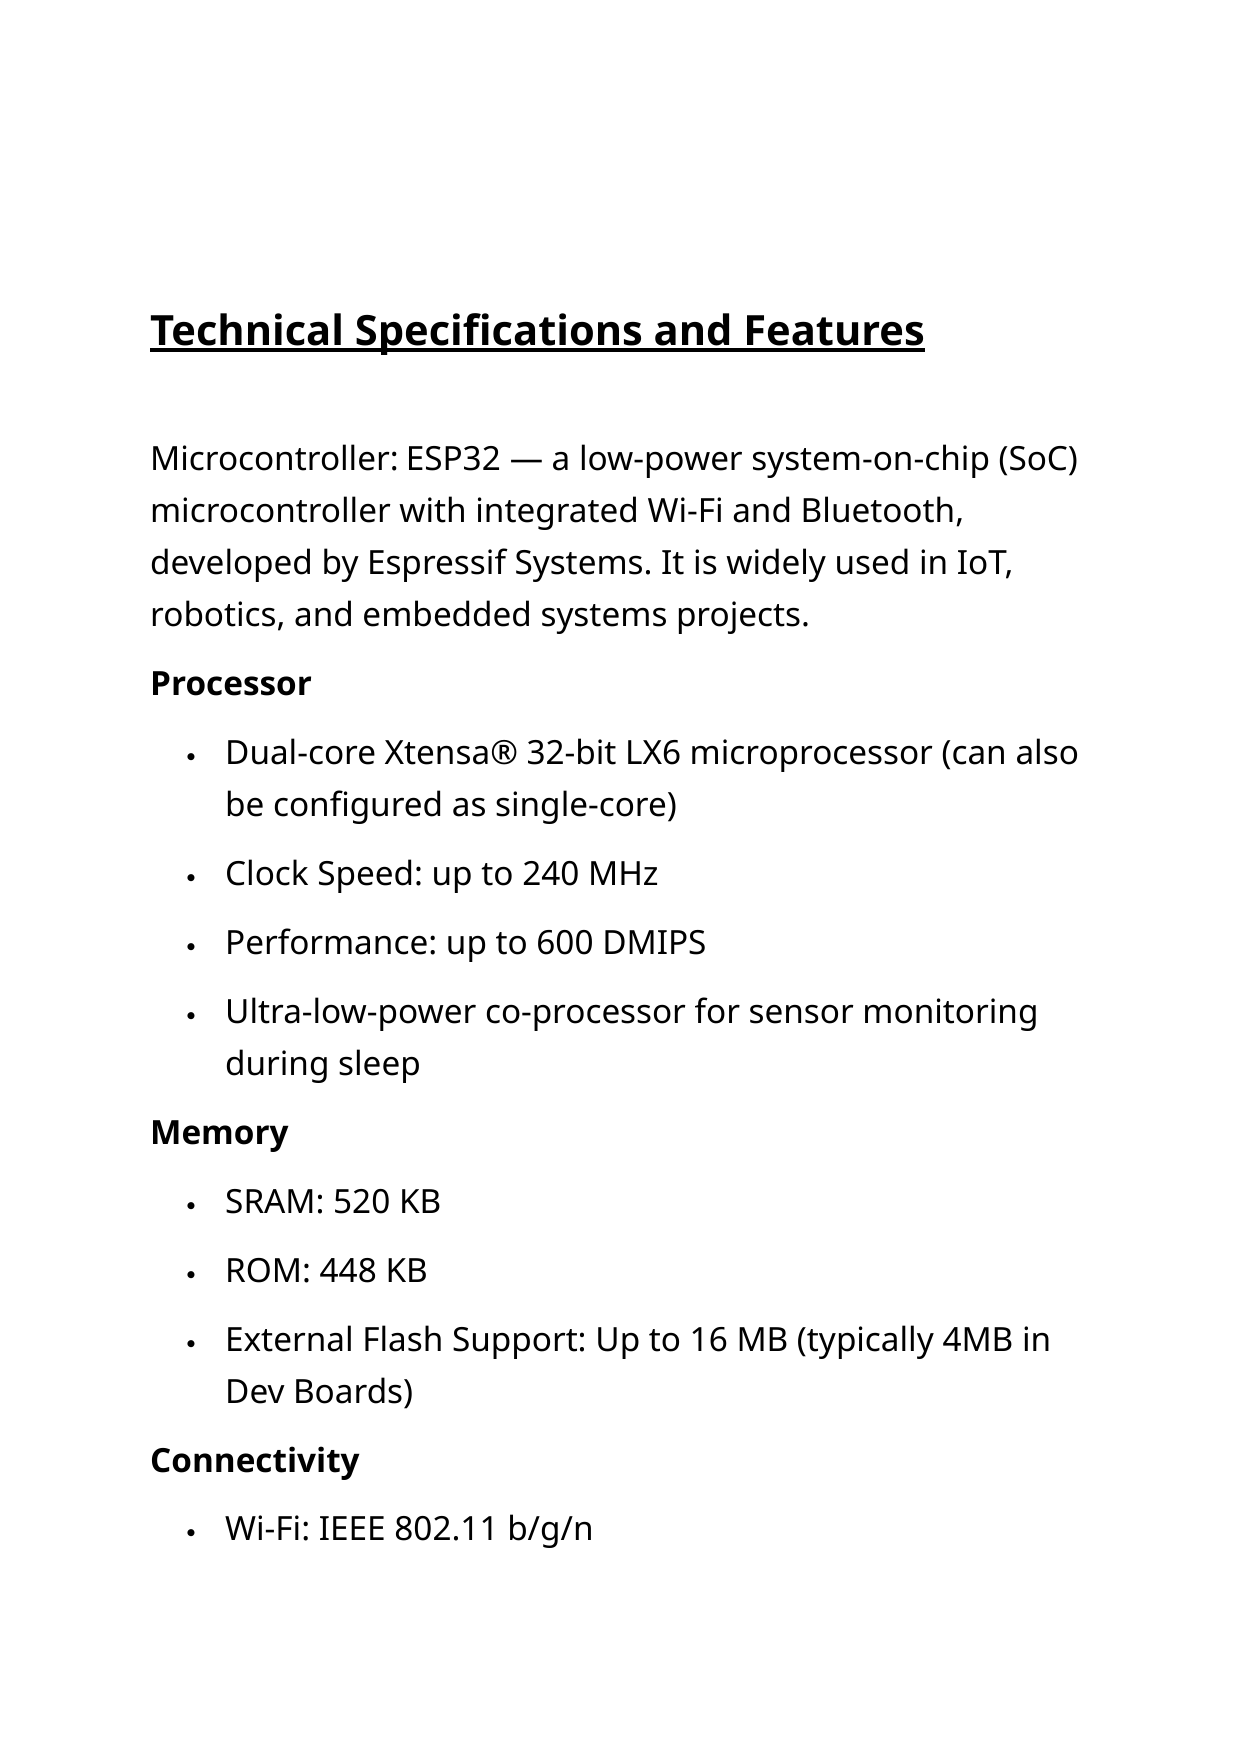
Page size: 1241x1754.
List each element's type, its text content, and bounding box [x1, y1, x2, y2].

text Technical Specifications and Features [150, 301, 1090, 357]
list Dual-core Xtensa® 32-bit LX6 microprocessor (can also be configured as single-core) [187, 729, 1090, 827]
text Processor [150, 660, 1090, 706]
list Performance: up to 600 DMIPS [187, 919, 1090, 964]
list Ultra-low-power co-processor for sensor monitoring during sleep [187, 988, 1090, 1085]
list External Flash Support: Up to 16 MB (typically 4MB in Dev Boards) [187, 1315, 1090, 1413]
list SRAM: 520 KB [187, 1178, 1090, 1223]
list Wi-Fi: IEEE 802.11 b/g/n [187, 1505, 1090, 1551]
text Memory [150, 1109, 1090, 1154]
text Connectivity [150, 1436, 1090, 1482]
text Microcontroller: ESP32 — a low-power system-on-chip (SoC) microcontroller with integrated Wi-Fi and Bluetooth, developed by Espressif Systems. It is widely used in IoT, robotics, and embedded systems projects. [150, 382, 1090, 637]
list Clock Speed: up to 240 MHz [187, 850, 1090, 895]
list ROM: 448 KB [187, 1246, 1090, 1292]
